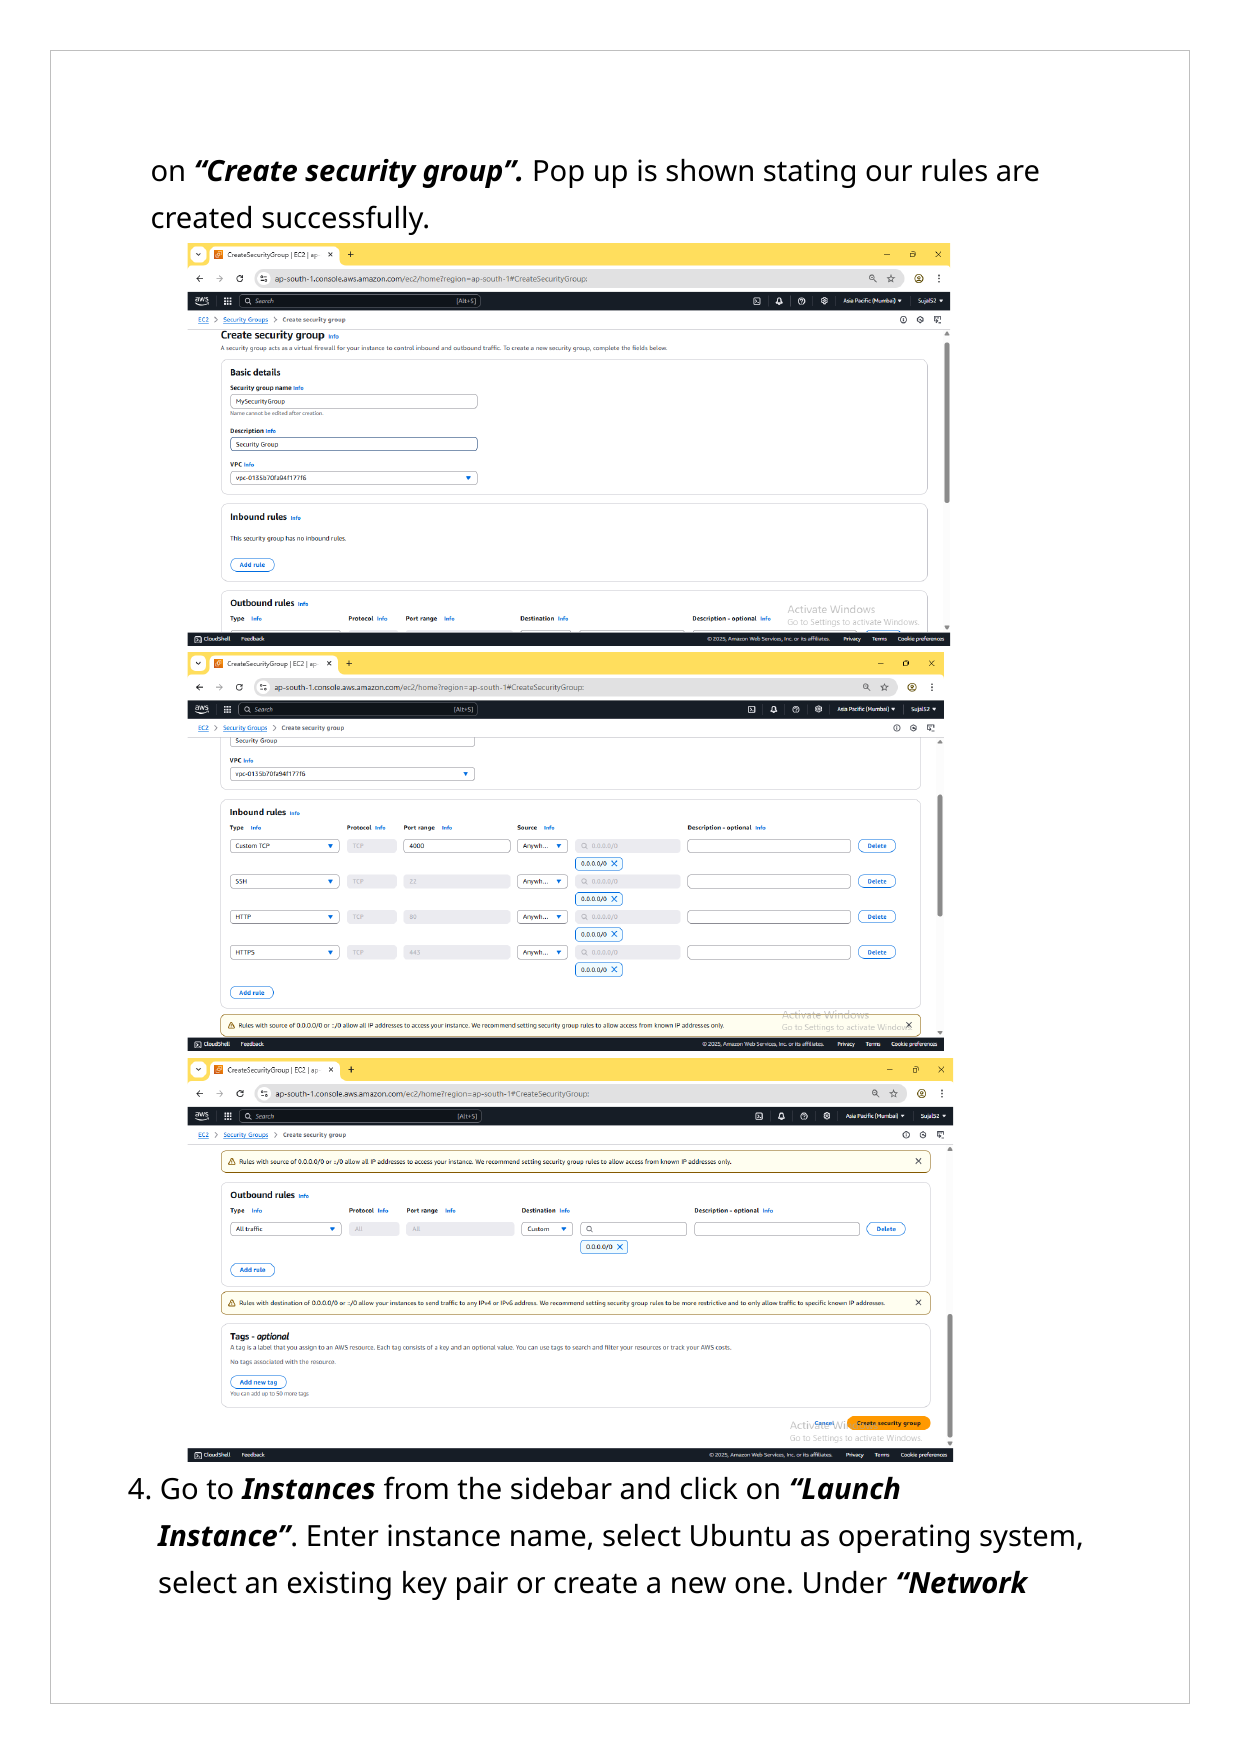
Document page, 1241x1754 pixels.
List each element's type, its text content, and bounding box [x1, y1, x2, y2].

picture [187, 1058, 954, 1462]
picture [187, 652, 944, 1051]
picture [187, 243, 951, 646]
text 4. Go to Instances from the sidebar and click on “Launch [112, 1468, 1128, 1508]
text Instance”. Enter instance name, select Ubuntu as operating system, [112, 1515, 1128, 1555]
text on “Create security group”. Pop up is shown stating our rules are [112, 150, 1128, 190]
text created successfully. [112, 197, 1128, 237]
text select an existing key pair or create a new one. Under “Network [112, 1562, 1128, 1602]
